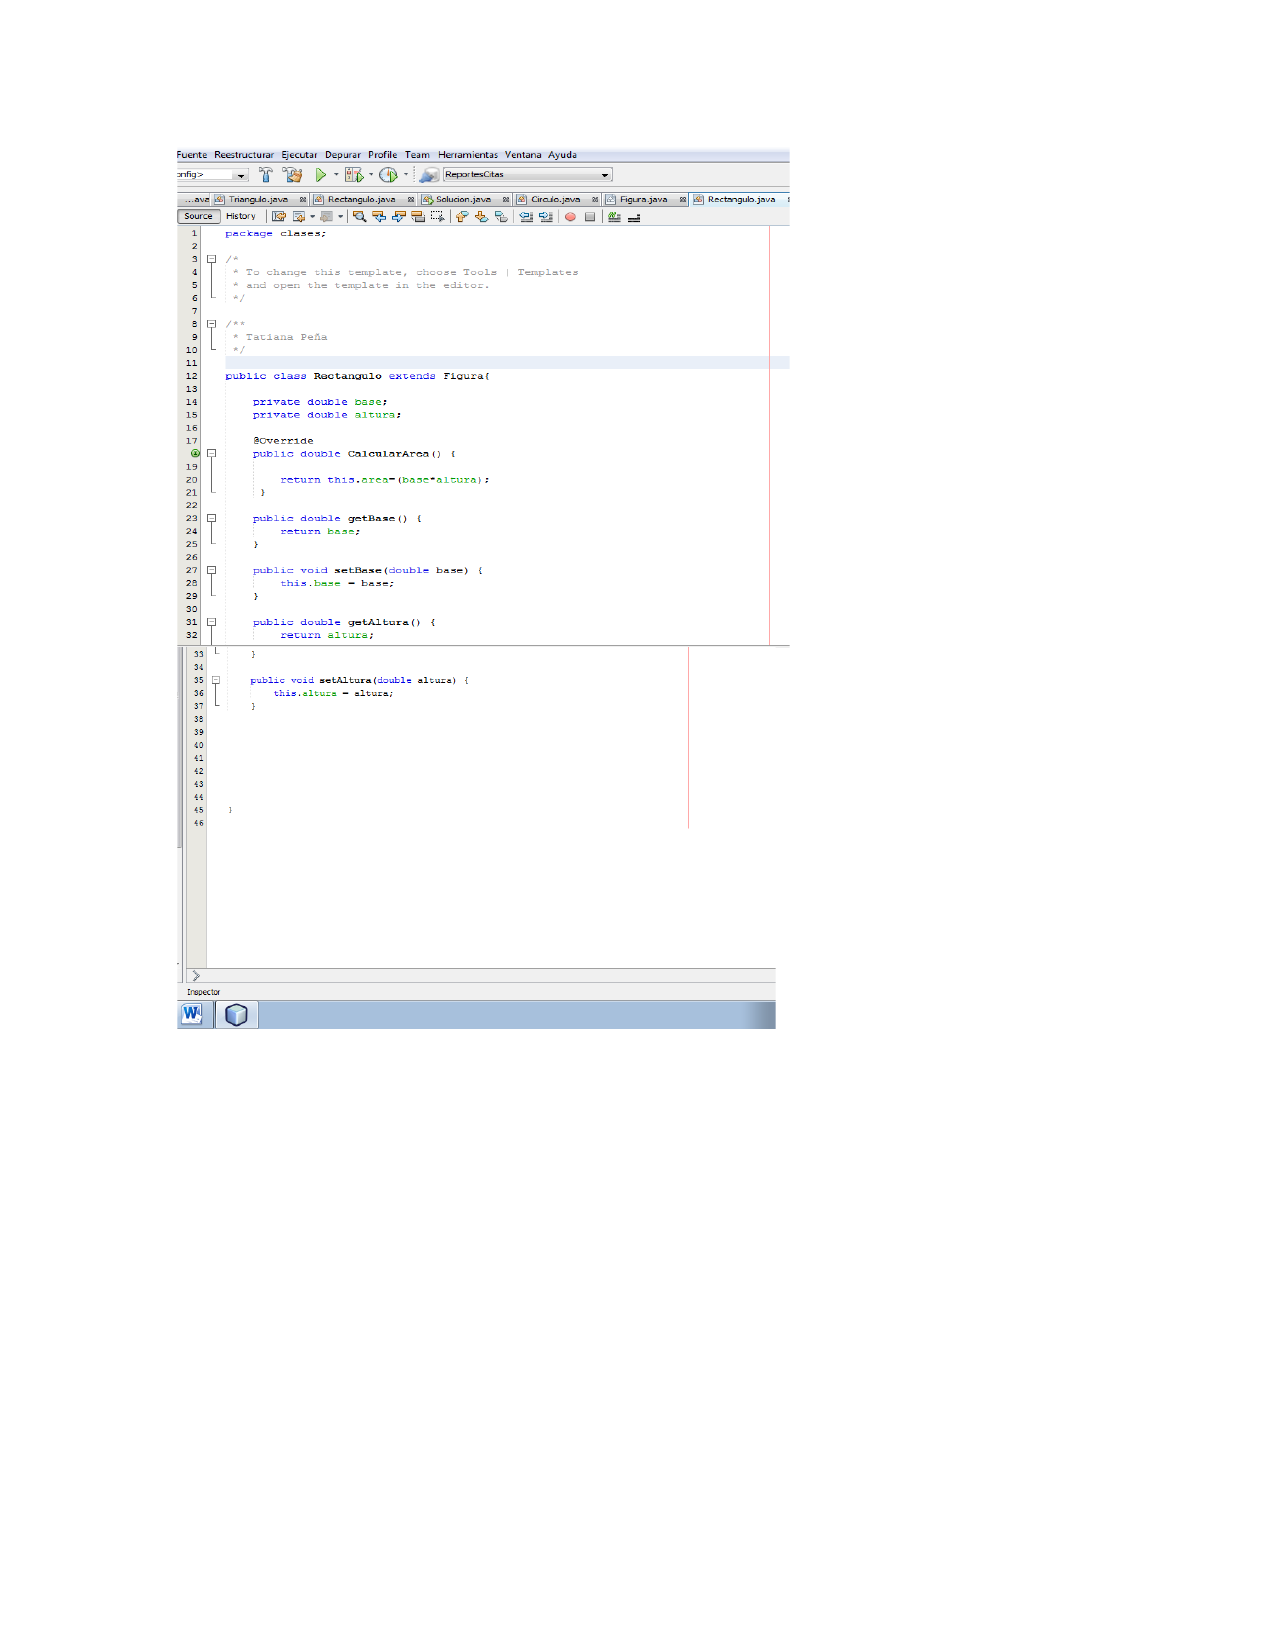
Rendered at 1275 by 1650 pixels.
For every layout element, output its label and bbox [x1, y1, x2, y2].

picture [177, 147, 790, 1029]
